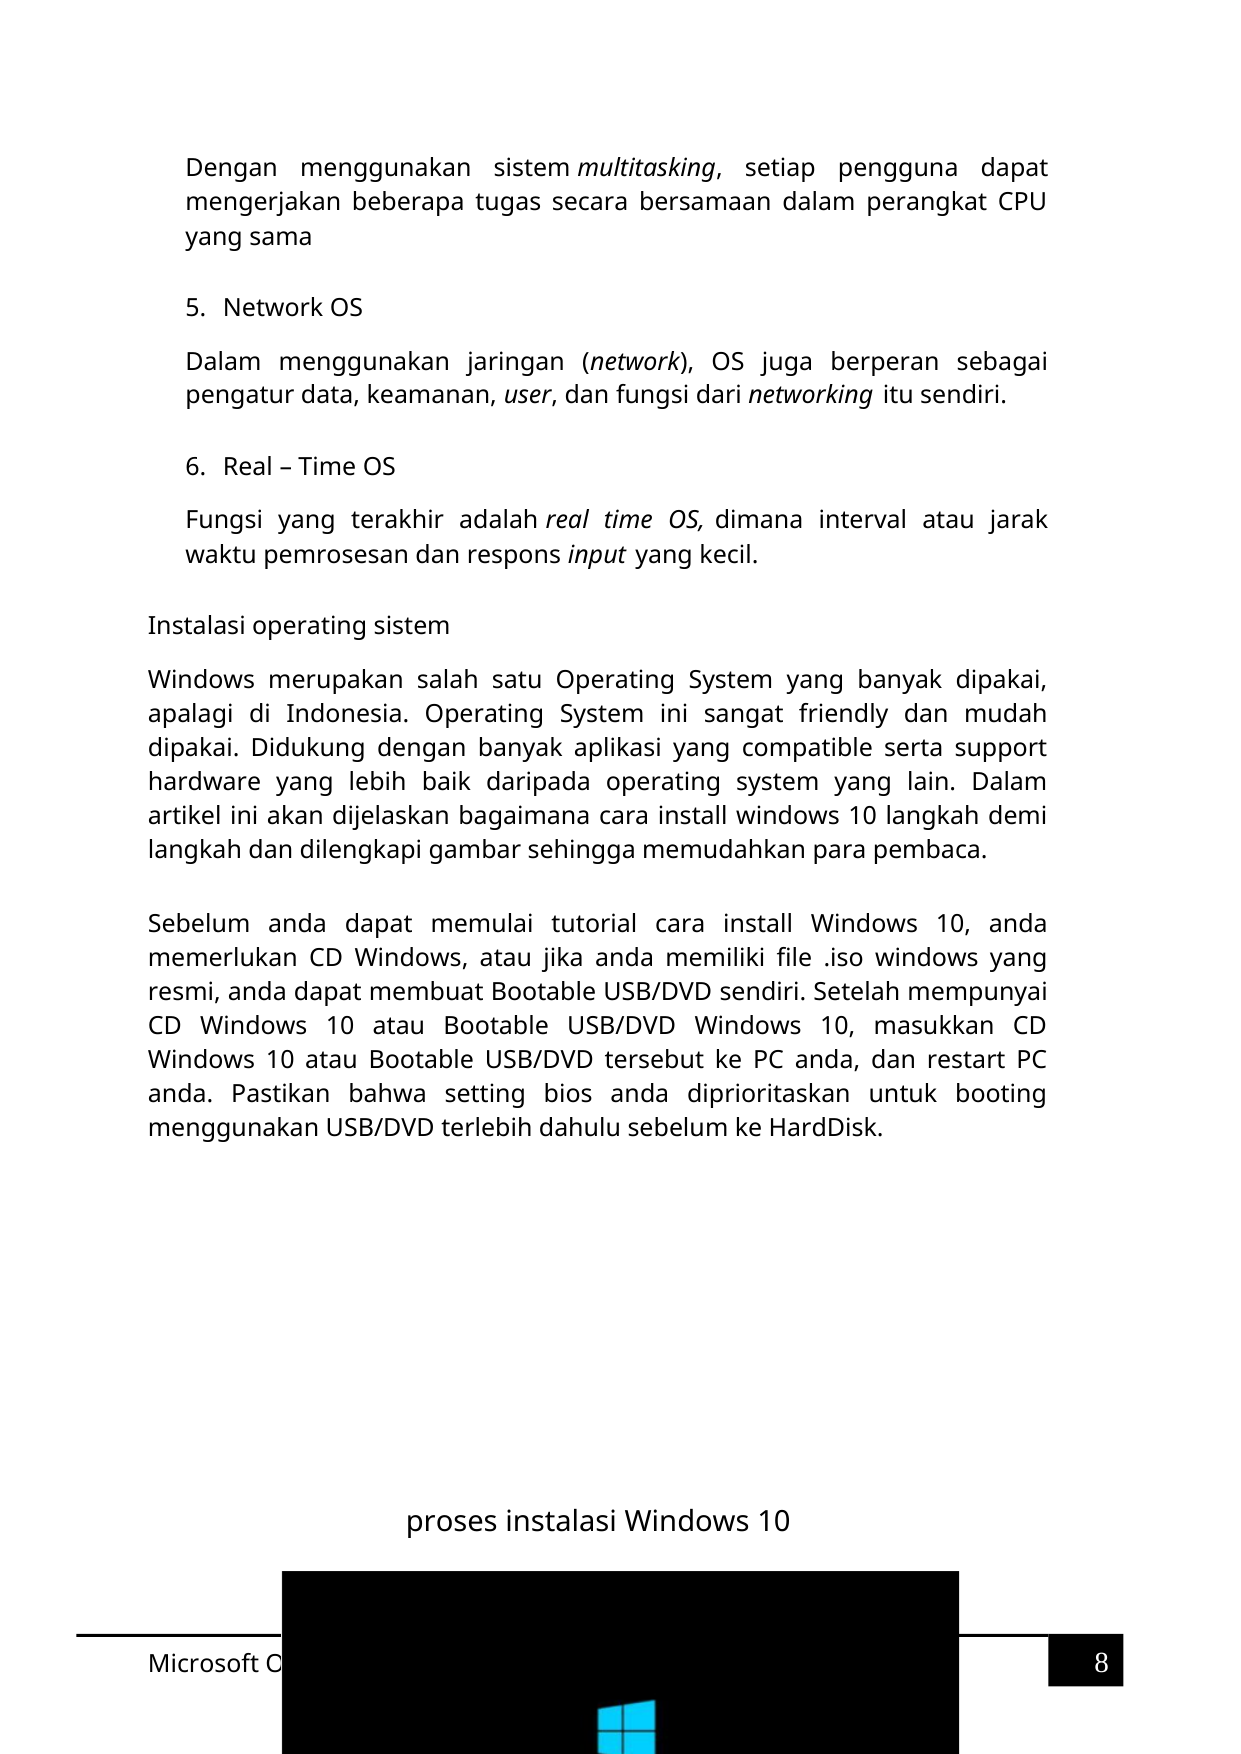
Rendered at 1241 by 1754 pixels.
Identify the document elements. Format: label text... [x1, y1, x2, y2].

list Real – Time OS [185, 449, 1048, 483]
text Dengan menggunakan sistem multitasking, setiap pengguna dapat mengerjakan beberapa tugas secara bersamaan dalam perangkat CPU yang sama [185, 150, 1048, 252]
picture [281, 1571, 960, 1754]
list Network OS [185, 290, 1048, 324]
text Dalam menggunakan jaringan (network), OS juga berperan sebagai pengatur data, keamanan, user, dan fungsi dari networking itu sendiri. [185, 343, 1048, 411]
text Instalasi operating sistem [148, 608, 1048, 642]
text Fungsi yang terakhir adalah real time OS, dimana interval atau jarak waktu pemrosesan dan respons input yang kecil. [185, 502, 1048, 570]
text proses instalasi Windows 10 [148, 1501, 1048, 1540]
text Sebelum anda dapat memulai tutorial cara install Windows 10, anda memerlukan CD Windows, atau jika anda memiliki file .iso windows yang resmi, anda dapat membuat Bootable USB/DVD sendiri. Setelah mempunyai CD Windows 10 atau Bootable USB/DVD Windows 10, masukkan CD Windows 10 atau Bootable USB/DVD tersebut ke PC anda, dan restart PC anda. Pastikan bahwa setting bios anda diprioritaskan untuk booting menggunakan USB/DVD terlebih dahulu sebelum ke HardDisk. [148, 905, 1048, 1144]
text Windows merupakan salah satu Operating System yang banyak dipakai, apalagi di Indonesia. Operating System ini sangat friendly dan mudah dipakai. Didukung dengan banyak aplikasi yang compatible serta support hardware yang lebih baik daripada operating system yang lain. Dalam artikel ini akan dijelaskan bagaimana cara install windows 10 langkah demi langkah dan dilengkapi gambar sehingga memudahkan para pembaca. [148, 661, 1048, 866]
